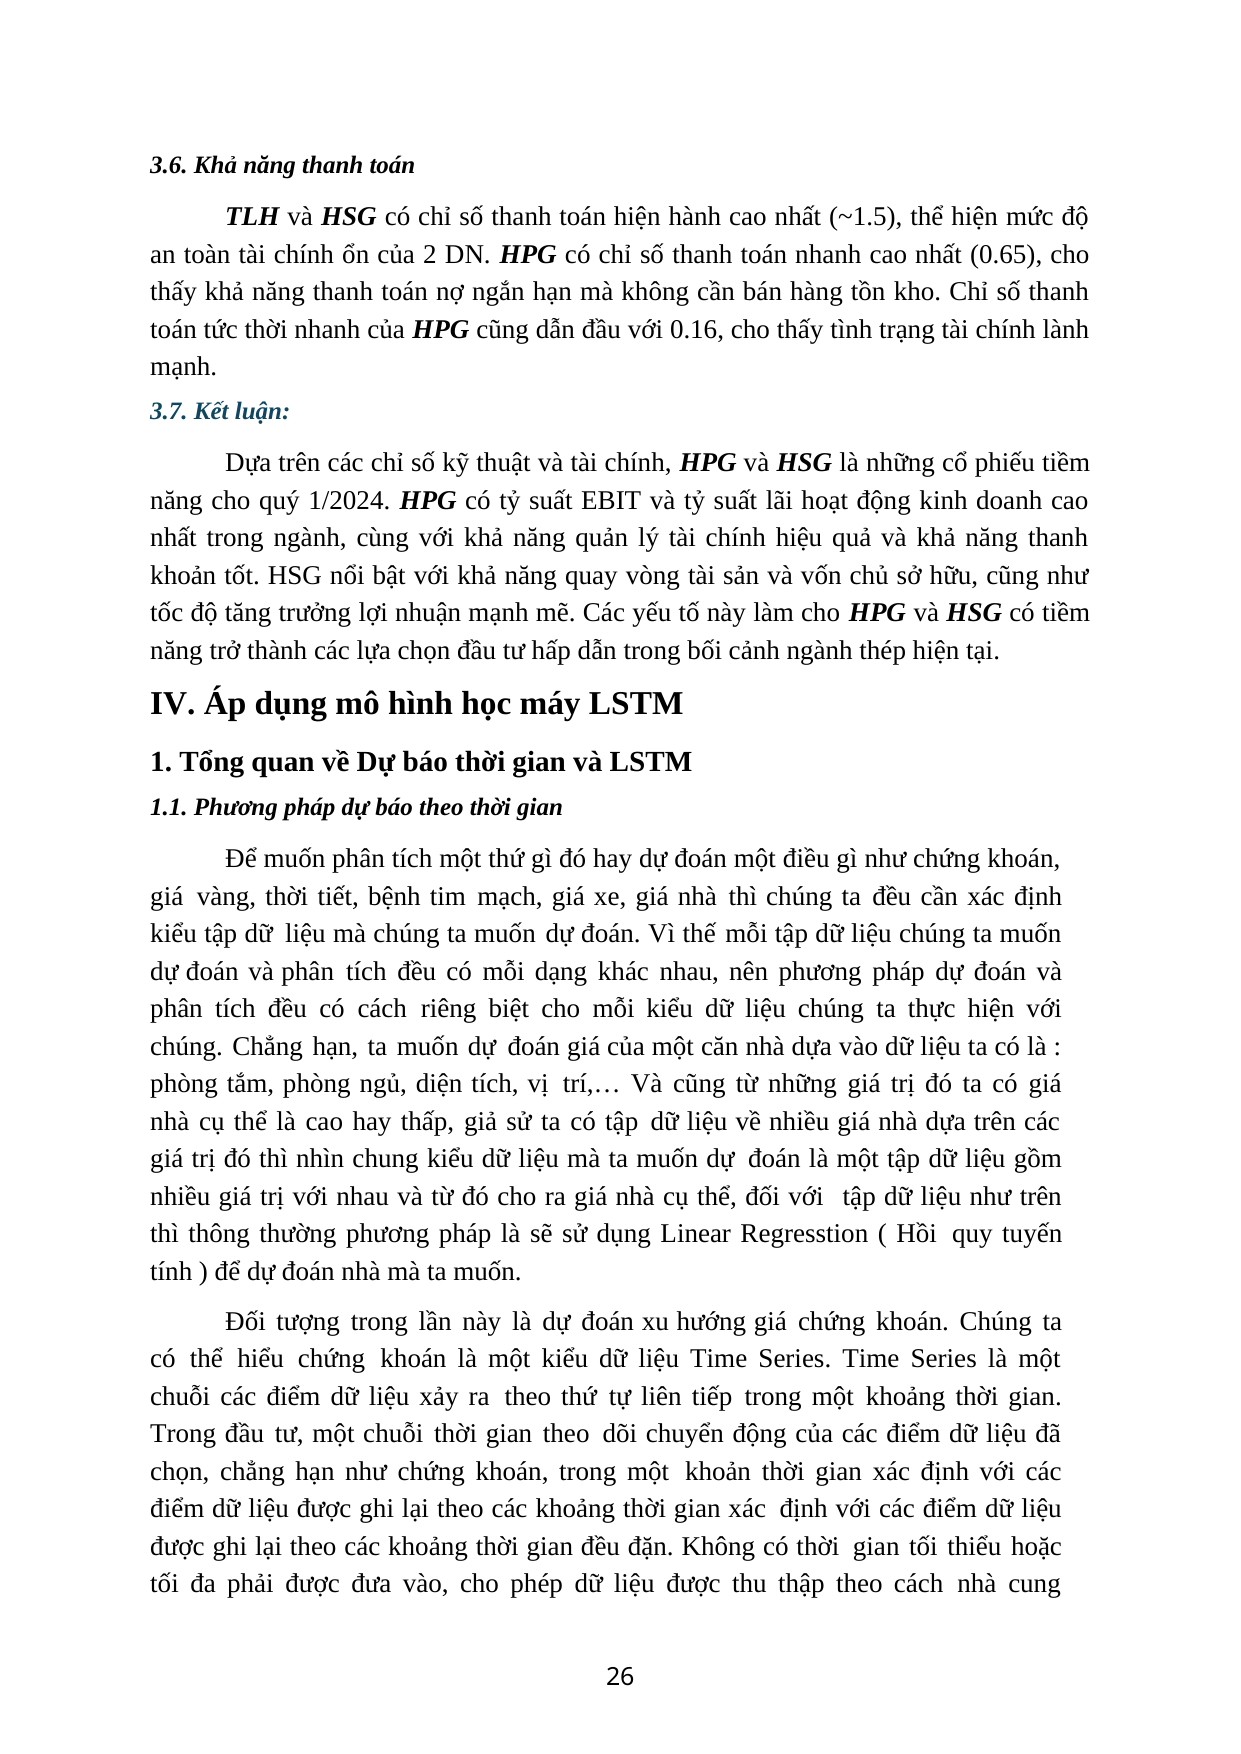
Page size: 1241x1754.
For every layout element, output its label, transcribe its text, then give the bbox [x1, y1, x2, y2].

text Dựa trên các chỉ số kỹ thuật và tài chính, HPG và HSG là những cổ phiếu tiềm năng cho quý 1/2024. HPG có tỷ suất EBIT và tỷ suất lãi hoạt động kinh doanh cao nhất trong ngành, cùng với khả năng quản lý tài chính hiệu quả và khả năng thanh khoản tốt. HSG nổi bật với khả năng quay vòng tài sản và vốn chủ sở hữu, cũng như tốc độ tăng trưởng lợi nhuận mạnh mẽ. Các yếu tố này làm cho HPG và HSG có tiềm năng trở thành các lựa chọn đầu tư hấp dẫn trong bối cảnh ngành thép hiện tại. [150, 442, 1090, 667]
subtitle 3.7. Kết luận: [150, 396, 1090, 424]
subtitle 3.6. Khả năng thanh toán [150, 150, 1090, 179]
subtitle 1.1. Phương pháp dự báo theo thời gian [150, 792, 1090, 820]
subtitle IV. Áp dụng mô hình học máy LSTM [150, 683, 1090, 722]
text TLH và HSG có chỉ số thanh toán hiện hành cao nhất (~1.5), thể hiện mức độ an toàn tài chính ổn của 2 DN. HPG có chỉ số thanh toán nhanh cao nhất (0.65), cho thấy khả năng thanh toán nợ ngắn hạn mà không cần bán hàng tồn kho. Chỉ số thanh toán tức thời nhanh của HPG cũng dẫn đầu với 0.16, cho thấy tình trạng tài chính lành mạnh. [150, 196, 1090, 383]
text Để muốn phân tích một thứ gì đó hay dự đoán một điều gì như chứng khoán, giá vàng, thời tiết, bệnh tim mạch, giá xe, giá nhà thì chúng ta đều cần xác định kiểu tập dữ liệu mà chúng ta muốn dự đoán. Vì thế mỗi tập dữ liệu chúng ta muốn dự đoán và phân tích đều có mỗi dạng khác nhau, nên phương pháp dự đoán và phân tích đều có cách riêng biệt cho mỗi kiểu dữ liệu chúng ta thực hiện với chúng. Chẳng hạn, ta muốn dự đoán giá của một căn nhà dựa vào dữ liệu ta có là : phòng tắm, phòng ngủ, diện tích, vị trí,… Và cũng từ những giá trị đó ta có giá nhà cụ thể là cao hay thấp, giả sử ta có tập dữ liệu về nhiều giá nhà dựa trên các giá trị đó thì nhìn chung kiểu dữ liệu mà ta muốn dự đoán là một tập dữ liệu gồm nhiều giá trị với nhau và từ đó cho ra giá nhà cụ thể, đối với tập dữ liệu như trên thì thông thường phương pháp là sẽ sử dụng Linear Regresstion ( Hồi quy tuyến tính ) để dự đoán nhà mà ta muốn. [150, 837, 1062, 1287]
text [150, 1300, 1062, 1600]
subtitle 1. Tổng quan về Dự báo thời gian và LSTM [150, 744, 1090, 778]
